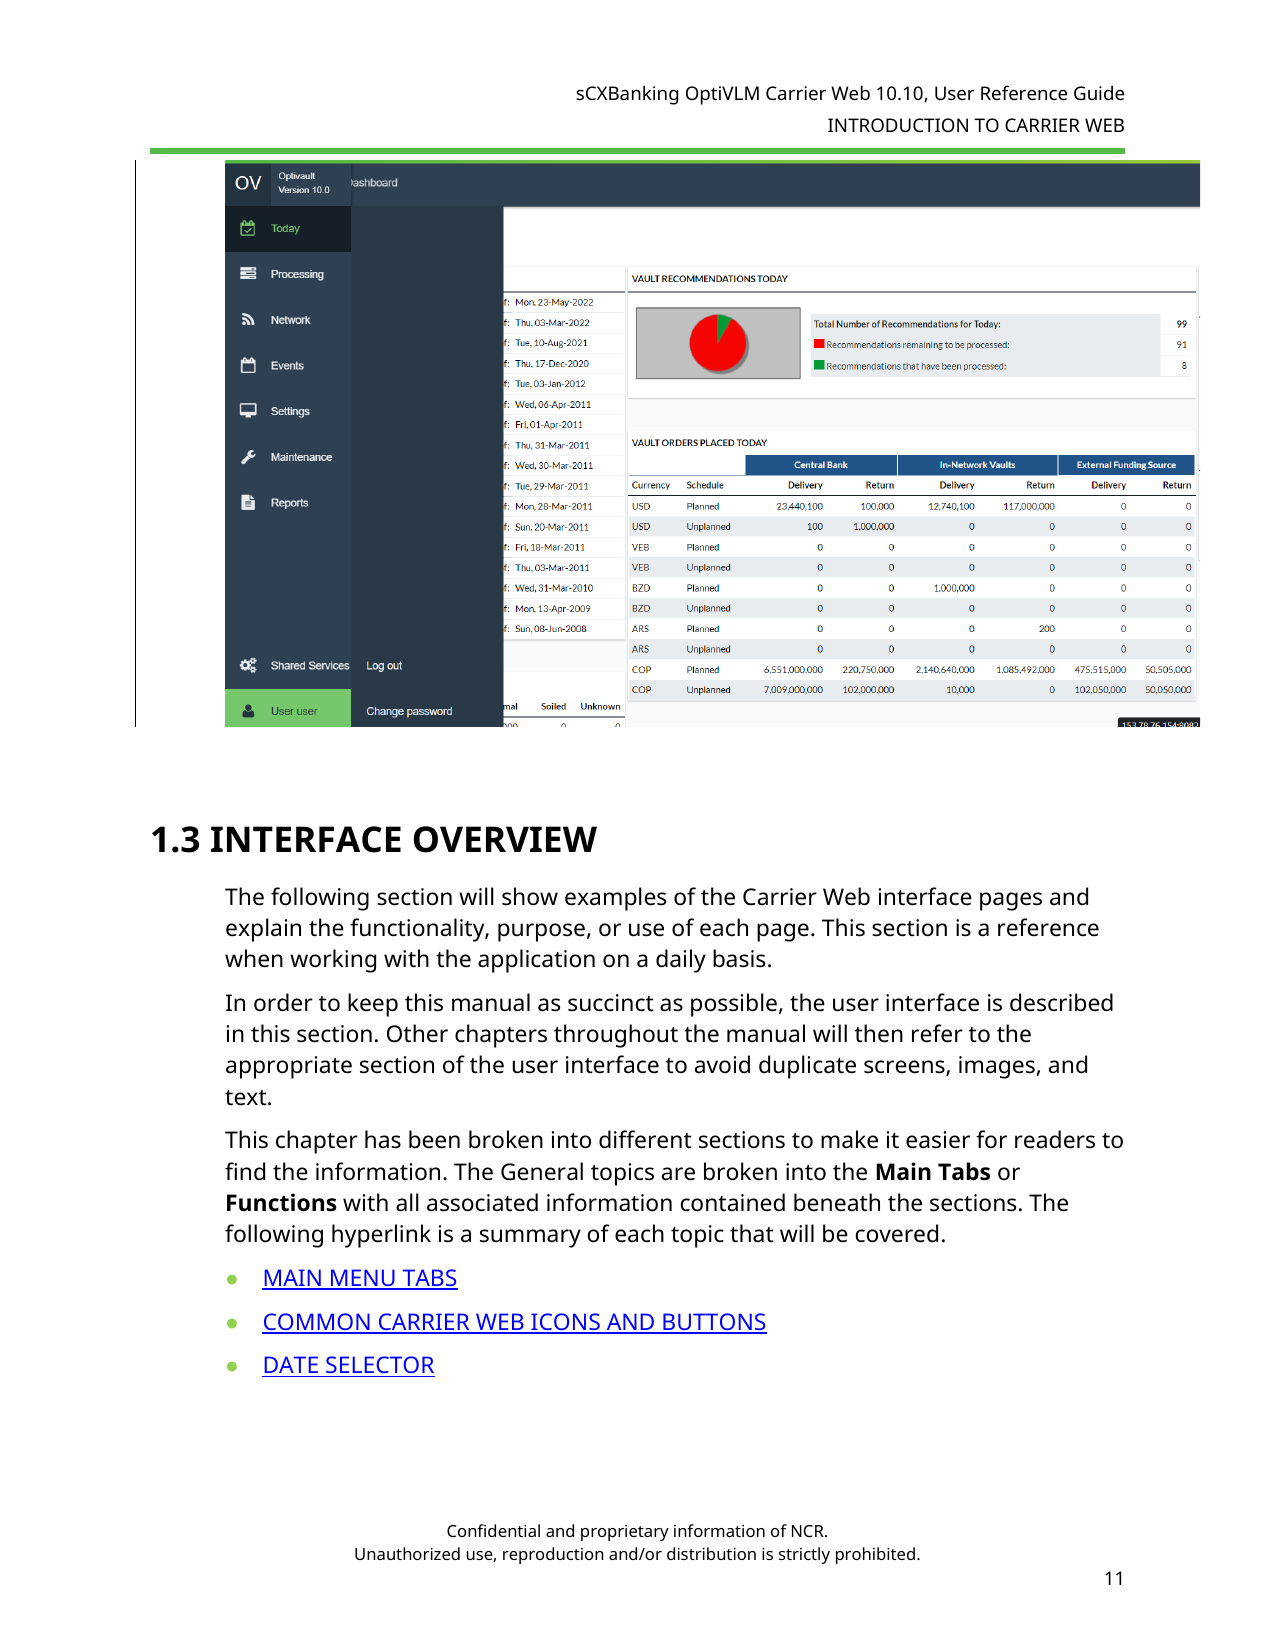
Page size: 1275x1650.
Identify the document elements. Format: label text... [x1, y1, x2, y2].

text The following section will show examples of the Carrier Web interface pages and explain the functionality, purpose, or use of each page. This section is a reference when working with the application on a daily basis. [225, 880, 1125, 974]
list DATE SELECTOR [225, 1349, 1125, 1380]
subtitle INTERFACE OVERVIEW [150, 814, 1096, 863]
list COMMON CARRIER WEB ICONS AND BUTTONS [225, 1305, 1125, 1337]
picture [225, 160, 1200, 727]
text This chapter has been broken into different sections to make it easier for readers to find the information. The General topics are broken into the Main Tabs or Functions with all associated information contained beneath the sections. The following hyperlink is a summary of each topic that will be covered. [225, 1124, 1125, 1249]
text In order to keep this manual as succinct as possible, the user interface is described in this section. Other chapters throughout the manual will then refer to the appropriate section of the user interface to avoid duplicate screens, images, and text. [225, 987, 1125, 1112]
list MAIN MENU TABS [225, 1262, 1125, 1293]
